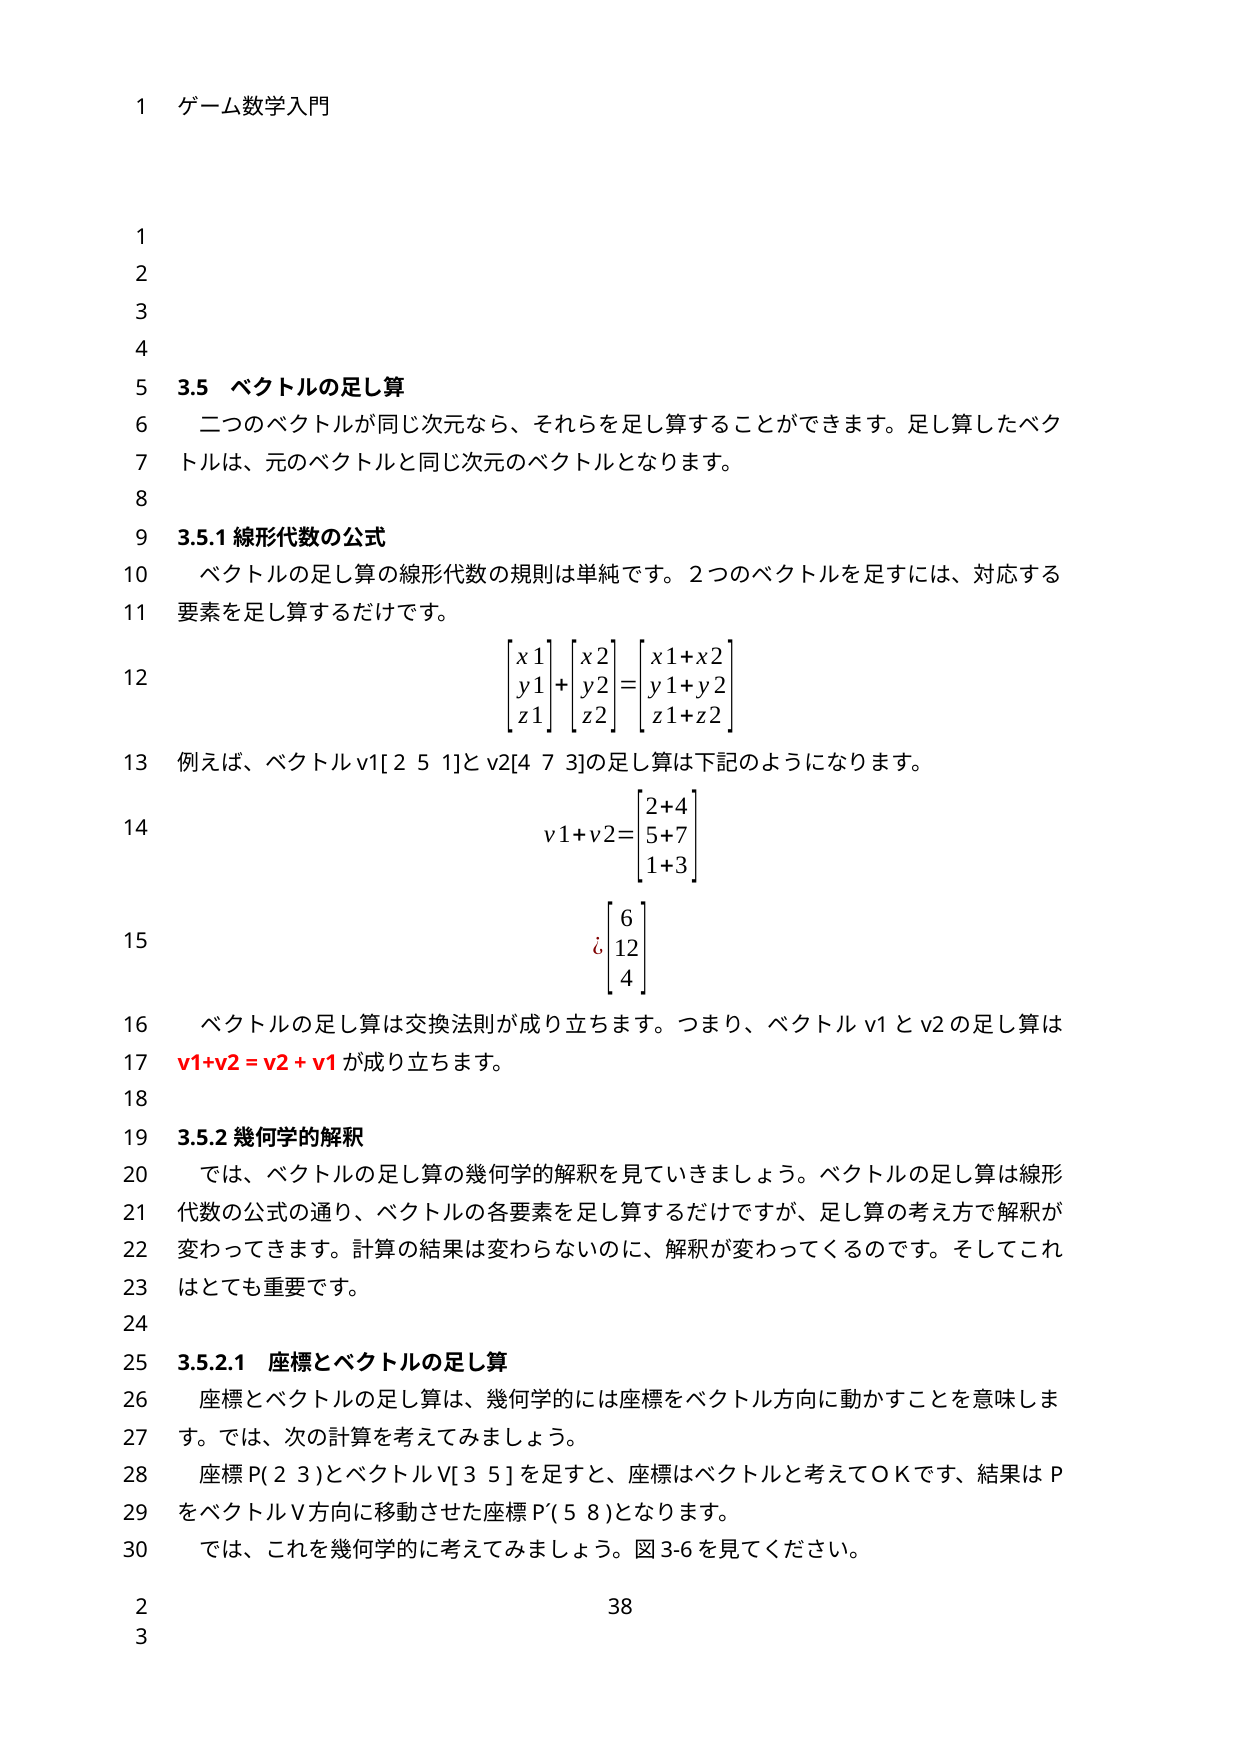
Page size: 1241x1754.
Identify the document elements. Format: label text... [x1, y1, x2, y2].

text ベクトルの足し算は交換法則が成り立ちます。つまり、ベクトルv1とv2の足し算はv1+v2 = v2 + v1が成り立ちます。 [177, 1004, 1063, 1079]
text 座標P( 2 3 )とベクトルV[ 3 5 ] を足すと、座標はベクトルと考えてＯＫです、結果はPをベクトルV方向に移動させた座標P´( 5 8 )となります。 [177, 1454, 1063, 1529]
text 二つのベクトルが同じ次元なら、それらを足し算することができます。足し算したベクトルは、元のベクトルと同じ次元のベクトルとなります。 [177, 404, 1063, 479]
text では、これを幾何学的に考えてみましょう。図3-6を見てください。 [177, 1529, 1063, 1567]
text ベクトルの足し算の線形代数の規則は単純です。２つのベクトルを足すには、対応する要素を足し算するだけです。 [177, 554, 1063, 629]
subtitle 3.5.2 幾何学的解釈 [177, 1117, 1063, 1154]
text 例えば、ベクトルv1[ 2 5 1]とv2[4 7 3]の足し算は下記のようになります。 [177, 742, 1063, 779]
subtitle 3.5.2.1 座標とベクトルの足し算 [177, 1342, 1063, 1379]
subtitle 3.5.1 線形代数の公式 [177, 517, 1063, 554]
text では、ベクトルの足し算の幾何学的解釈を見ていきましょう。ベクトルの足し算は線形代数の公式の通り、ベクトルの各要素を足し算するだけですが、足し算の考え方で解釈が変わってきます。計算の結果は変わらないのに、解釈が変わってくるのです。そしてこれはとても重要です。 [177, 1154, 1063, 1304]
subtitle 3.5 ベクトルの足し算 [177, 367, 1063, 404]
text 座標とベクトルの足し算は、幾何学的には座標をベクトル方向に動かすことを意味します。では、次の計算を考えてみましょう。 [177, 1379, 1063, 1454]
